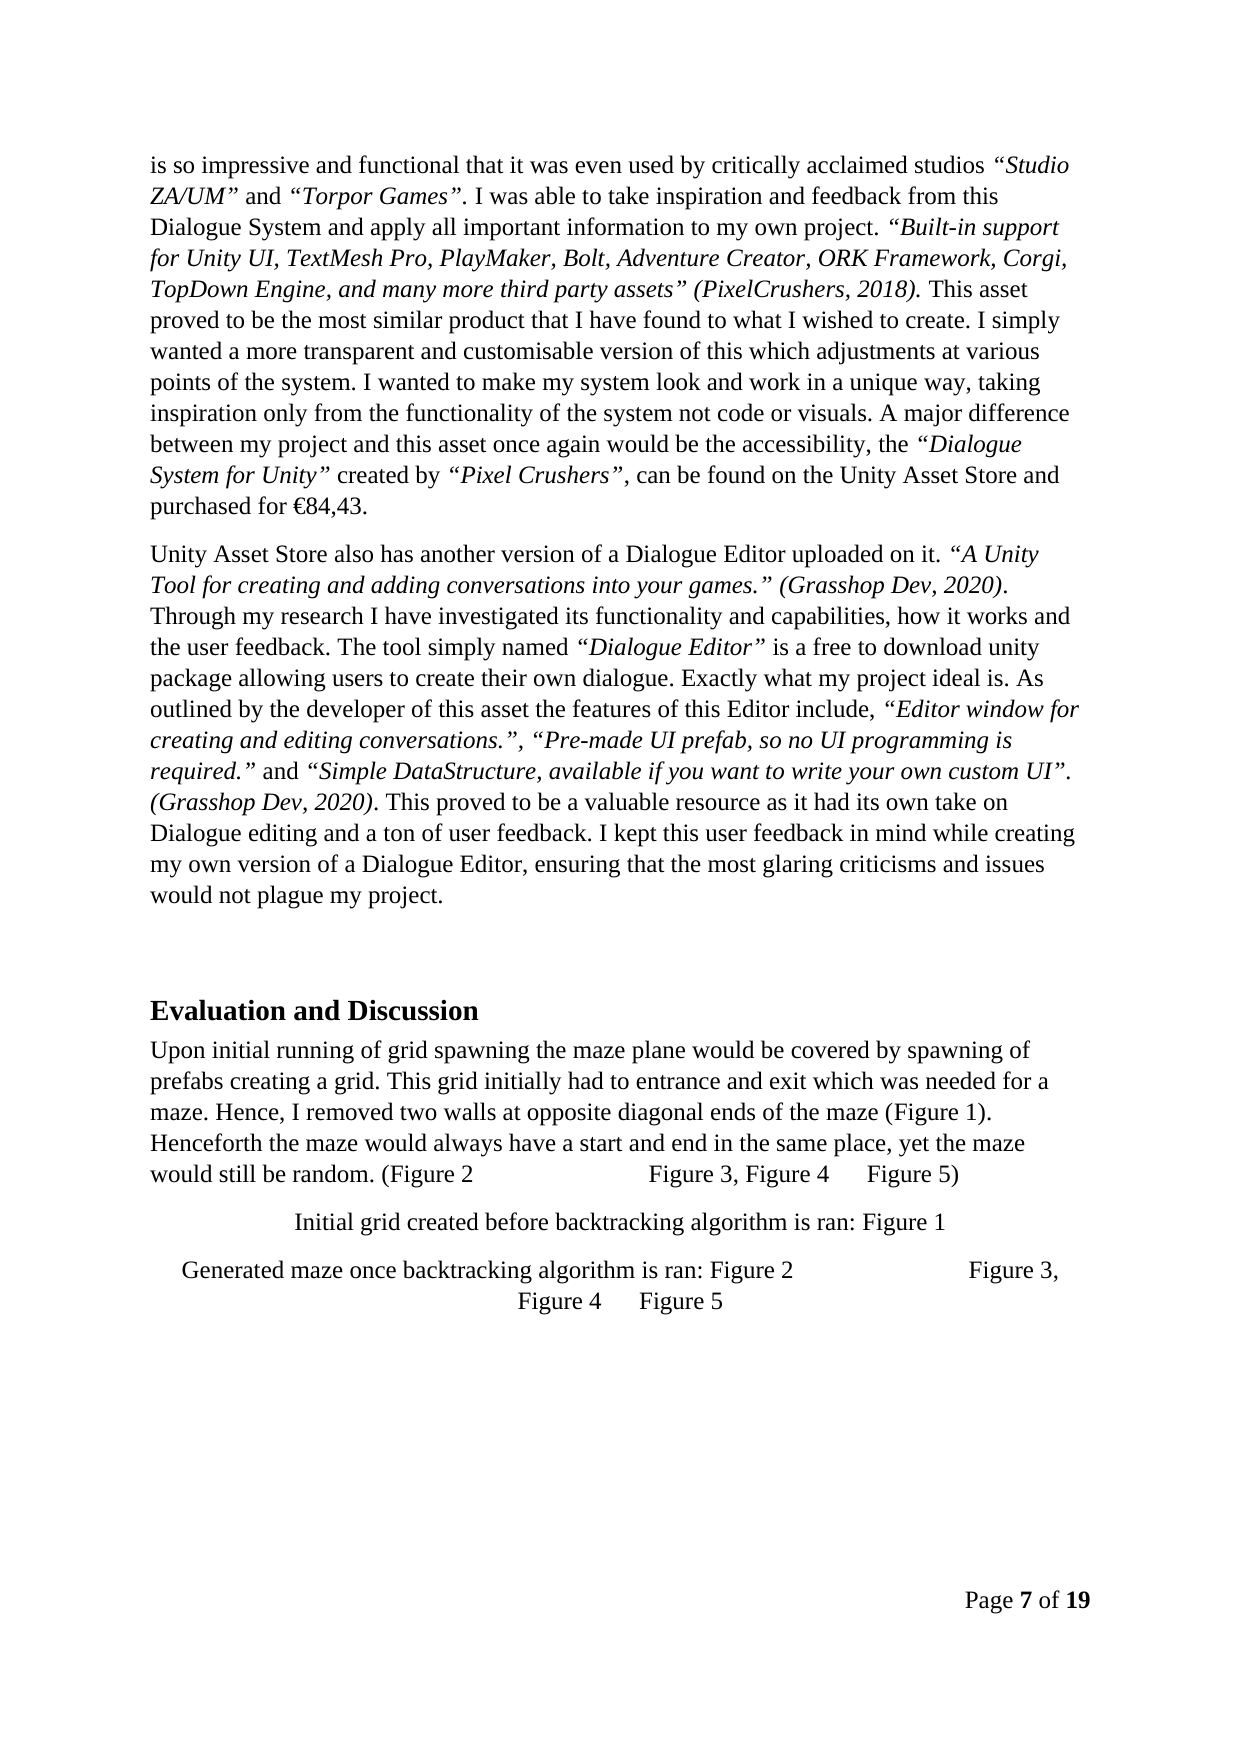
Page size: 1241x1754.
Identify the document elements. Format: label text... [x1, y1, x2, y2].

text Unity Asset Store also has another version of a Dialogue Editor uploaded on it. “A Unity Tool for creating and adding conversations into your games.” (Grasshop Dev, 2020). Through my research I have investigated its functionality and capabilities, how it works and the user feedback. The tool simply named “Dialogue Editor” is a free to download unity package allowing users to create their own dialogue. Exactly what my project ideal is. As outlined by the developer of this asset the features of this Editor include, “Editor window for creating and editing conversations.”, “Pre-made UI prefab, so no UI programming is required.” and “Simple DataStructure, available if you want to write your own custom UI”. (Grasshop Dev, 2020). This proved to be a valuable resource as it had its own take on Dialogue editing and a ton of user feedback. I kept this user feedback in mind while creating my own version of a Dialogue Editor, ensuring that the most glaring criticisms and issues would not plague my project. [150, 539, 1090, 909]
text Generated maze once backtracking algorithm is ran: Figure 2, Figure 3, Figure 4, Figure 5 [150, 1255, 1090, 1314]
text Upon initial running of grid spawning the maze plane would be covered by spawning of prefabs creating a grid. This grid initially had to entrance and exit which was needed for a maze. Hence, I removed two walls at opposite diagonal ends of the maze (Figure 1). Henceforth the maze would always have a start and end in the same place, yet the maze would still be random. (Figure 2, Figure 3, Figure 4, Figure 5) [150, 1035, 1090, 1188]
subtitle Evaluation and Discussion [150, 993, 1090, 1026]
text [150, 150, 1090, 520]
text Initial grid created before backtracking algorithm is ran: Figure 1 [150, 1207, 1090, 1236]
